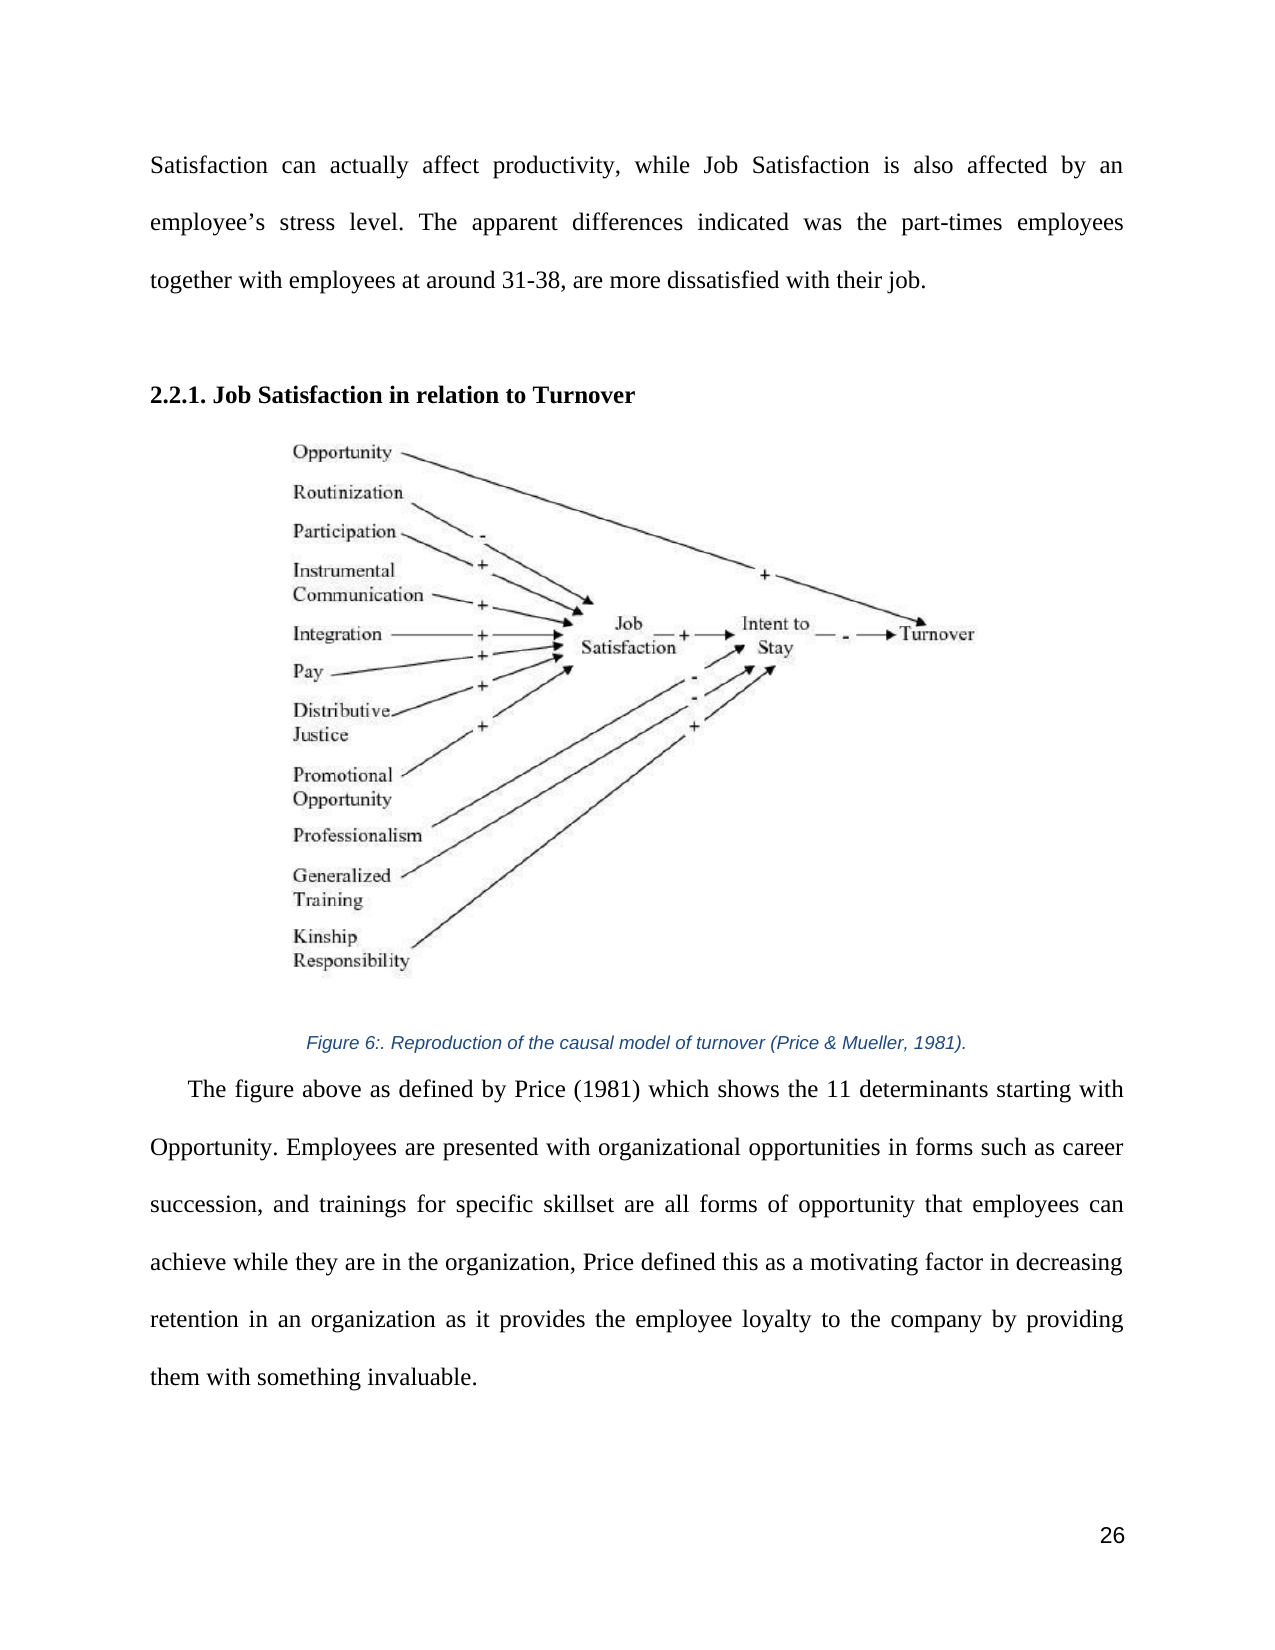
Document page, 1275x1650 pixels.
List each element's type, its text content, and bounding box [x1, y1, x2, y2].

subtitle 2.2.1. Job Satisfaction in relation to Turnover [150, 380, 1125, 409]
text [150, 150, 1125, 294]
text The figure above as defined by Price (1981) which shows the 11 determinants starting with Opportunity. Employees are presented with organizational opportunities in forms such as career succession, and trainings for specific skillset are all forms of opportunity that employees can achieve while they are in the organization, Price defined this as a motivating factor in decreasing retention in an organization as it provides the employee loyalty to the company by providing them with something invaluable. [150, 1074, 1125, 1391]
text Figure 6:. Reproduction of the causal model of turnover (Price & Mueller, 1981). [150, 1032, 1125, 1054]
picture [285, 437, 990, 996]
